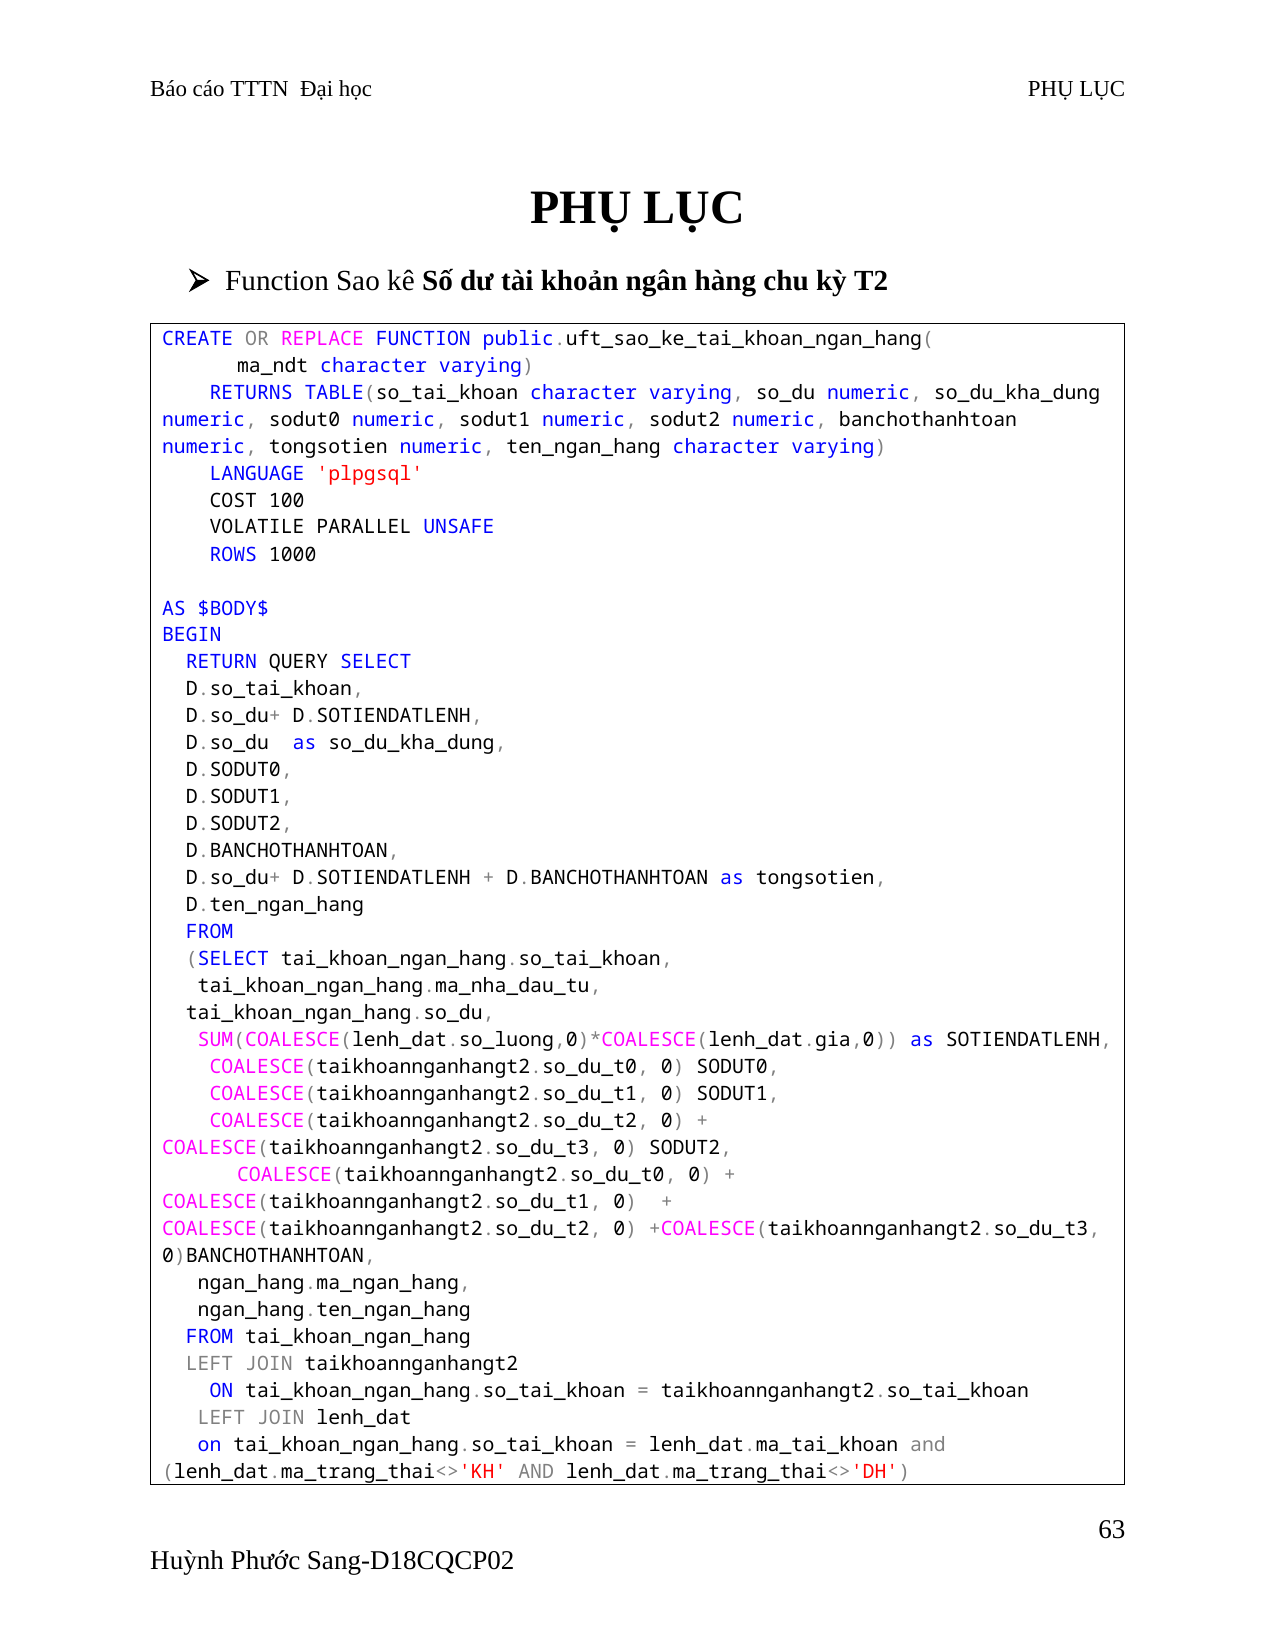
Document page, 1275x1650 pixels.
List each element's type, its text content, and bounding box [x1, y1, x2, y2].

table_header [151, 324, 1124, 1484]
subtitle PHỤ LỤC [150, 179, 1125, 234]
list Function Sao kê Số dư tài khoản ngân hàng chu kỳ T2 [187, 263, 1125, 297]
